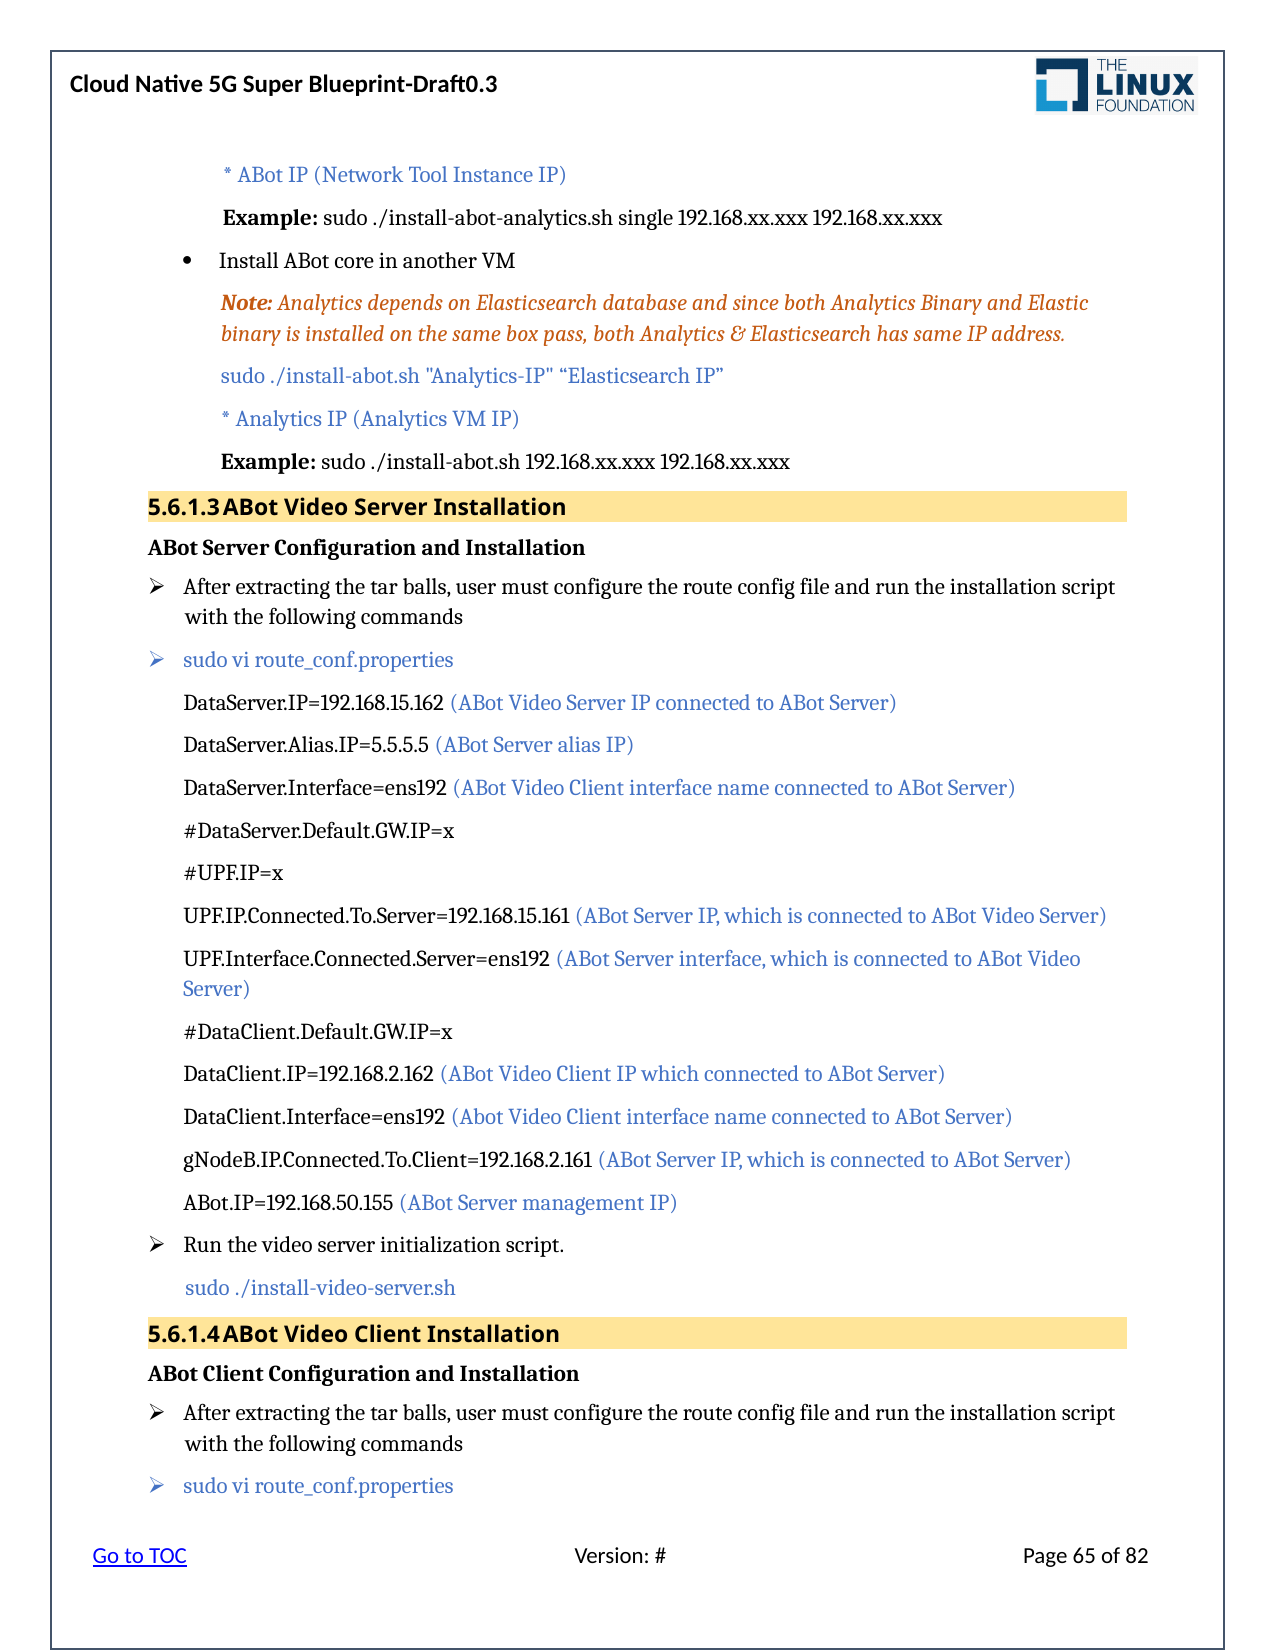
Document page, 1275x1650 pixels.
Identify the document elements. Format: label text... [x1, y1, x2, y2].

text ABot Video Server Installation [148, 491, 1127, 522]
text * ABot IP (Network Tool Instance IP) [223, 162, 1127, 188]
text UPF.Interface.Connected.Server=ens192 (ABot Server interface, which is connected to ABot Video Server) [183, 946, 1127, 1002]
list Run the video server initialization script. [148, 1232, 1127, 1258]
text #DataServer.Default.GW.IP=x [183, 817, 1127, 844]
text ABot.IP=192.168.50.155 (ABot Server management IP) [183, 1189, 1127, 1216]
text gNodeB.IP.Connected.To.Client=192.168.2.161 (ABot Server IP, which is connected to ABot Server) [183, 1147, 1127, 1173]
text ABot Client Configuration and Installation [148, 1361, 1127, 1388]
text DataClient.IP=192.168.2.162 (ABot Video Client IP which connected to ABot Server) [183, 1061, 1127, 1088]
text UPF.IP.Connected.To.Server=192.168.15.161 (ABot Server IP, which is connected to ABot Video Server) [183, 903, 1127, 929]
list sudo vi route_conf.properties [148, 1473, 1127, 1499]
list After extracting the tar balls, user must configure the route config file and run the installation script with the following commands [148, 574, 1127, 630]
text Example: sudo ./install-abot-analytics.sh single 192.168.xx.xxx 192.168.xx.xxx [223, 205, 1127, 231]
list sudo vi route_conf.properties [148, 647, 1127, 673]
picture [1034, 56, 1199, 115]
text DataClient.Interface=ens192 (Abot Video Client interface name connected to ABot Server) [183, 1104, 1127, 1130]
list After extracting the tar balls, user must configure the route config file and run the installation script with the following commands [148, 1400, 1127, 1457]
text Example: sudo ./install-abot.sh 192.168.xx.xxx 192.168.xx.xxx [221, 448, 1127, 475]
text DataServer.IP=192.168.15.162 (ABot Video Server IP connected to ABot Server) [183, 689, 1127, 716]
text #DataClient.Default.GW.IP=x [183, 1018, 1127, 1045]
text ABot Video Client Installation [148, 1317, 1127, 1349]
text * Analytics IP (Analytics VM IP) [221, 406, 1127, 432]
text ABot Server Configuration and Installation [148, 535, 1127, 561]
text sudo ./install-abot.sh "Analytics-IP" “Elasticsearch IP” [221, 363, 1127, 389]
text #UPF.IP=x [183, 860, 1127, 887]
text sudo ./install-video-server.sh [185, 1275, 1127, 1301]
text DataServer.Alias.IP=5.5.5.5 (ABot Server alias IP) [183, 732, 1127, 758]
text DataServer.Interface=ens192 (ABot Video Client interface name connected to ABot Server) [183, 775, 1127, 801]
list Install ABot core in another VM [183, 247, 1127, 274]
